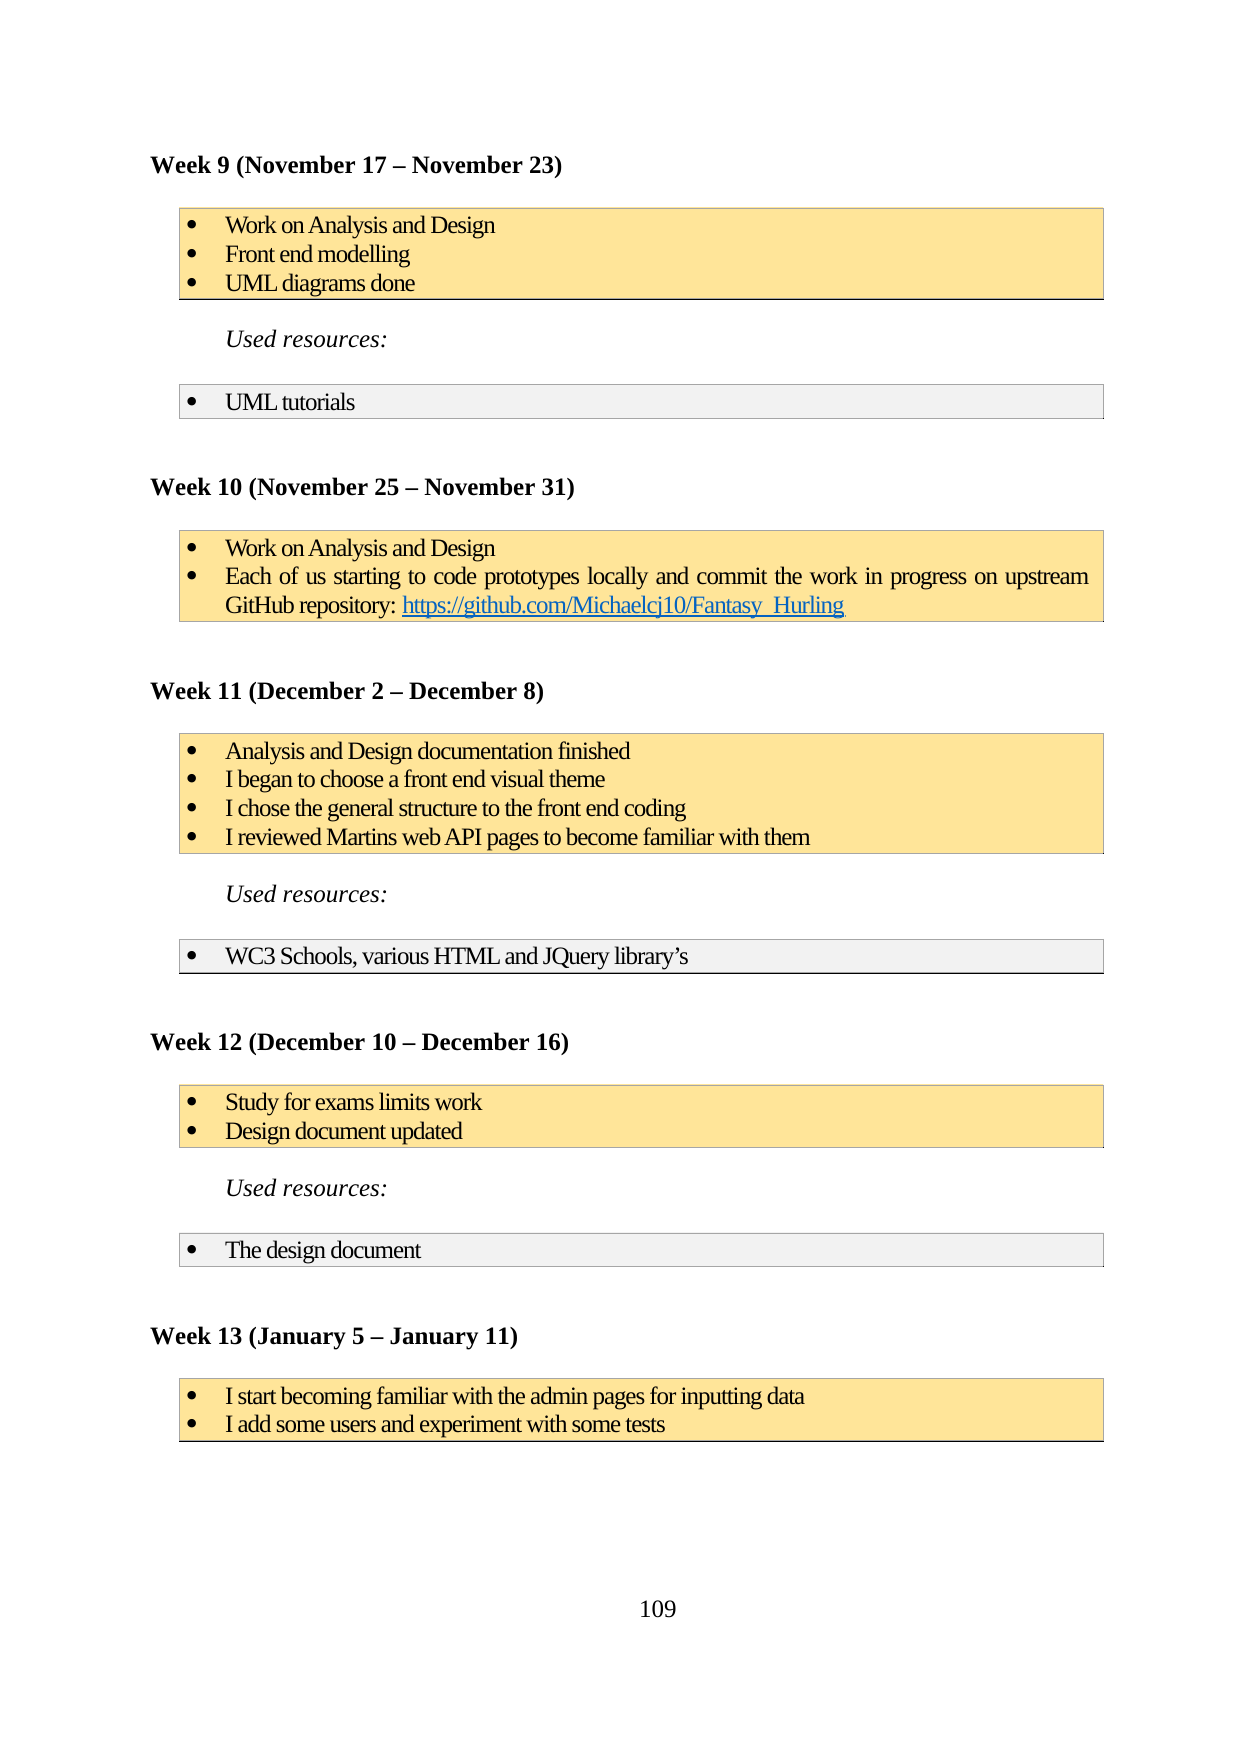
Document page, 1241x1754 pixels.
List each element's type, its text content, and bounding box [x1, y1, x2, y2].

title Design document updated [180, 1113, 1103, 1147]
text Used resources: [150, 324, 1090, 353]
title UML tutorials [180, 385, 1103, 418]
title I add some users and experiment with some tests [180, 1407, 1103, 1440]
title Front end modelling [180, 236, 1103, 265]
title The design document [180, 1234, 1103, 1266]
subtitle Week 11 (December 2 – December 8) [150, 676, 1090, 704]
title Analysis and Design documentation finished [180, 734, 1103, 762]
title Work on Analysis and Design [180, 531, 1103, 559]
subtitle Week 12 (December 10 – December 16) [150, 1027, 1090, 1056]
title UML diagrams done [180, 265, 1103, 298]
subtitle Week 13 (January 5 – January 11) [150, 1321, 1090, 1349]
title Work on Analysis and Design [180, 209, 1103, 236]
title I start becoming familiar with the admin pages for inputting data [180, 1379, 1103, 1407]
title WC3 Schools, various HTML and JQuery library’s [180, 940, 1103, 972]
text Used resources: [150, 1173, 1090, 1201]
subtitle Week 10 (November 25 – November 31) [150, 472, 1090, 501]
title I began to choose a front end visual theme [180, 762, 1103, 791]
text Used resources: [150, 879, 1090, 908]
title I reviewed Martins web API pages to become familiar with them [180, 819, 1103, 853]
title Study for exams limits work [180, 1086, 1103, 1113]
title Each of us starting to code prototypes locally and commit the work in progress on upstream GitHub repository: https://github.com/Michaelcj10/Fantasy_Hurling [180, 559, 1103, 621]
title I chose the general structure to the front end coding [180, 791, 1103, 819]
subtitle Week 9 (November 17 – November 23) [150, 150, 1090, 179]
